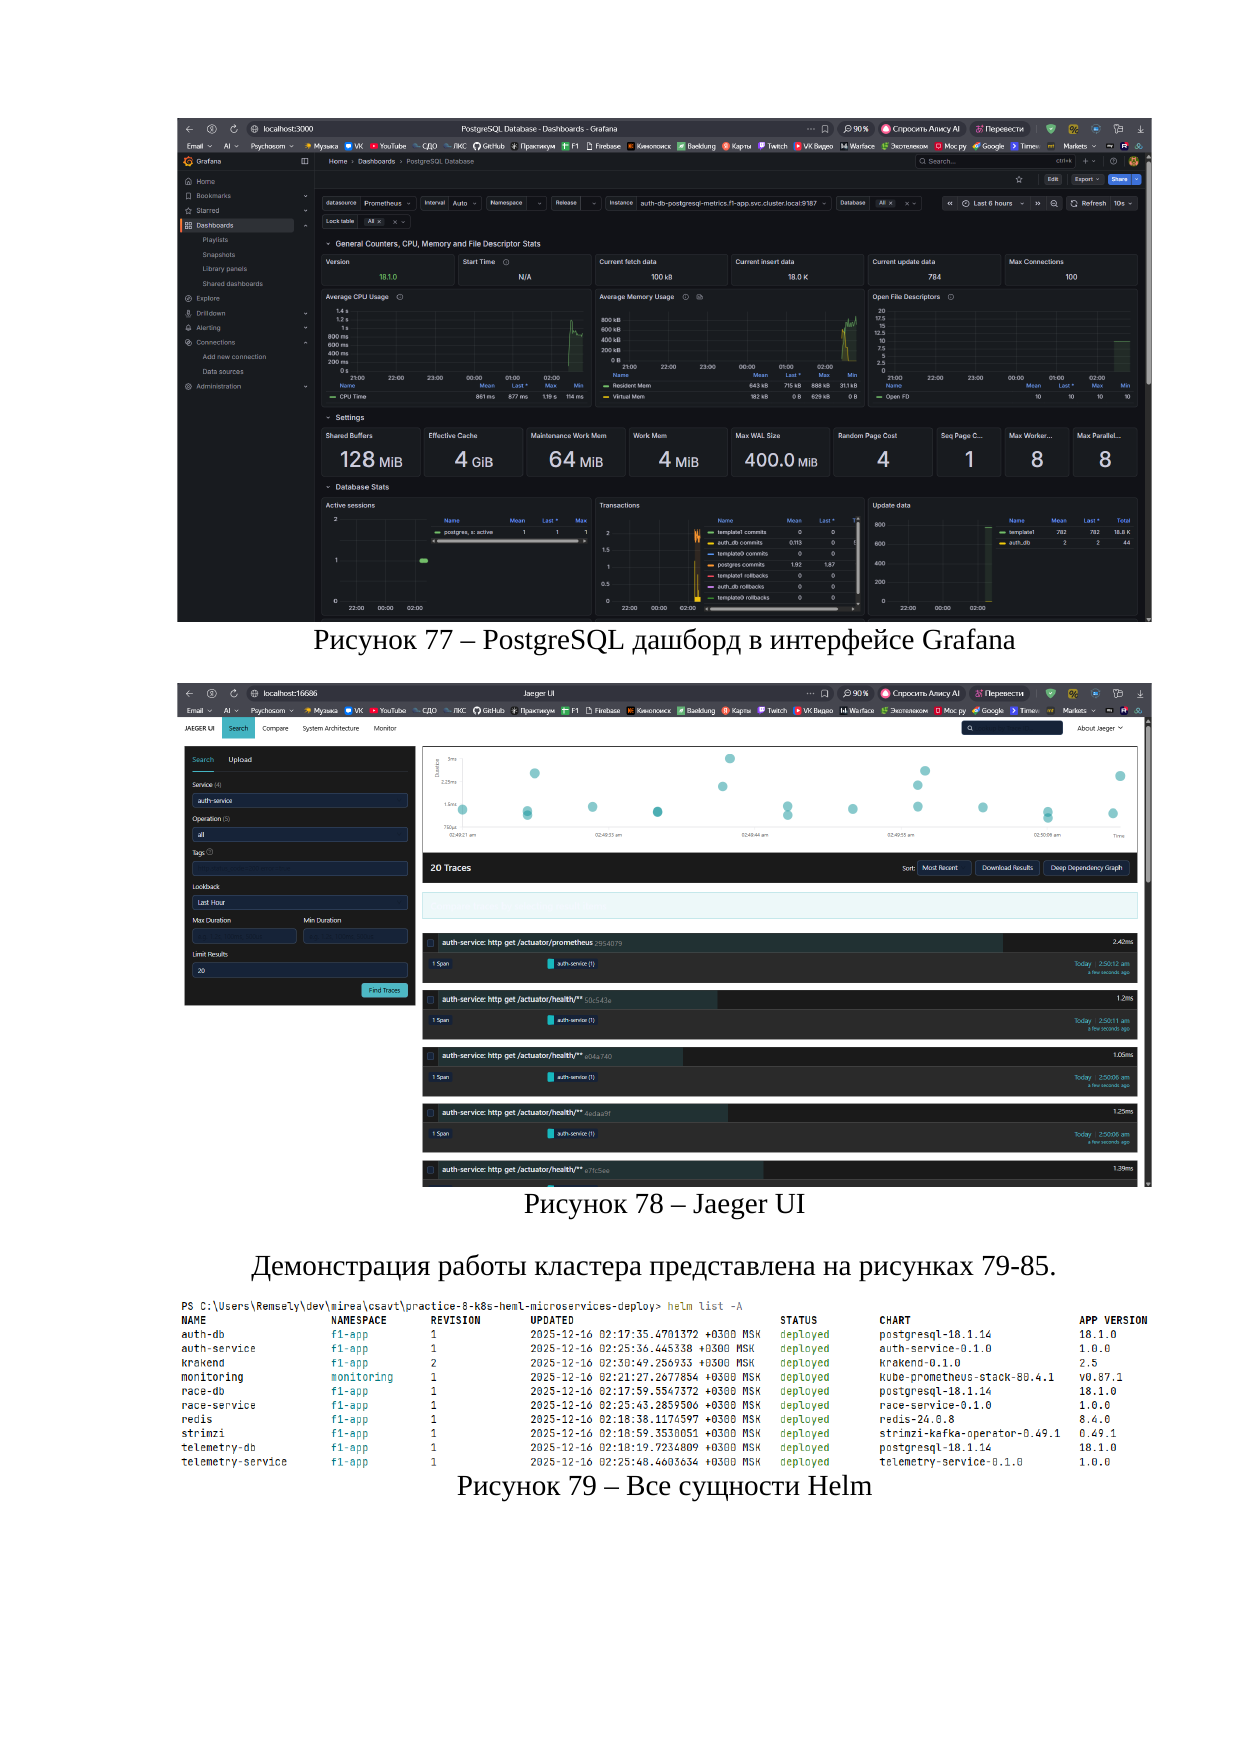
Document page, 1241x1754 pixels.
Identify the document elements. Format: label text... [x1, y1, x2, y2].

picture [177, 683, 1152, 1187]
text Рисунок 79 – Все сущности Helm [177, 1469, 1152, 1502]
text Демонстрация работы кластера представлена на рисунках 79-85. [177, 1248, 1152, 1281]
picture [177, 1298, 1152, 1469]
text Рисунок 78 – Jaeger UI [177, 1187, 1152, 1220]
text Рисунок 77 – PostgreSQL дашборд в интерфейсе Grafana [177, 622, 1152, 656]
picture [177, 118, 1152, 622]
